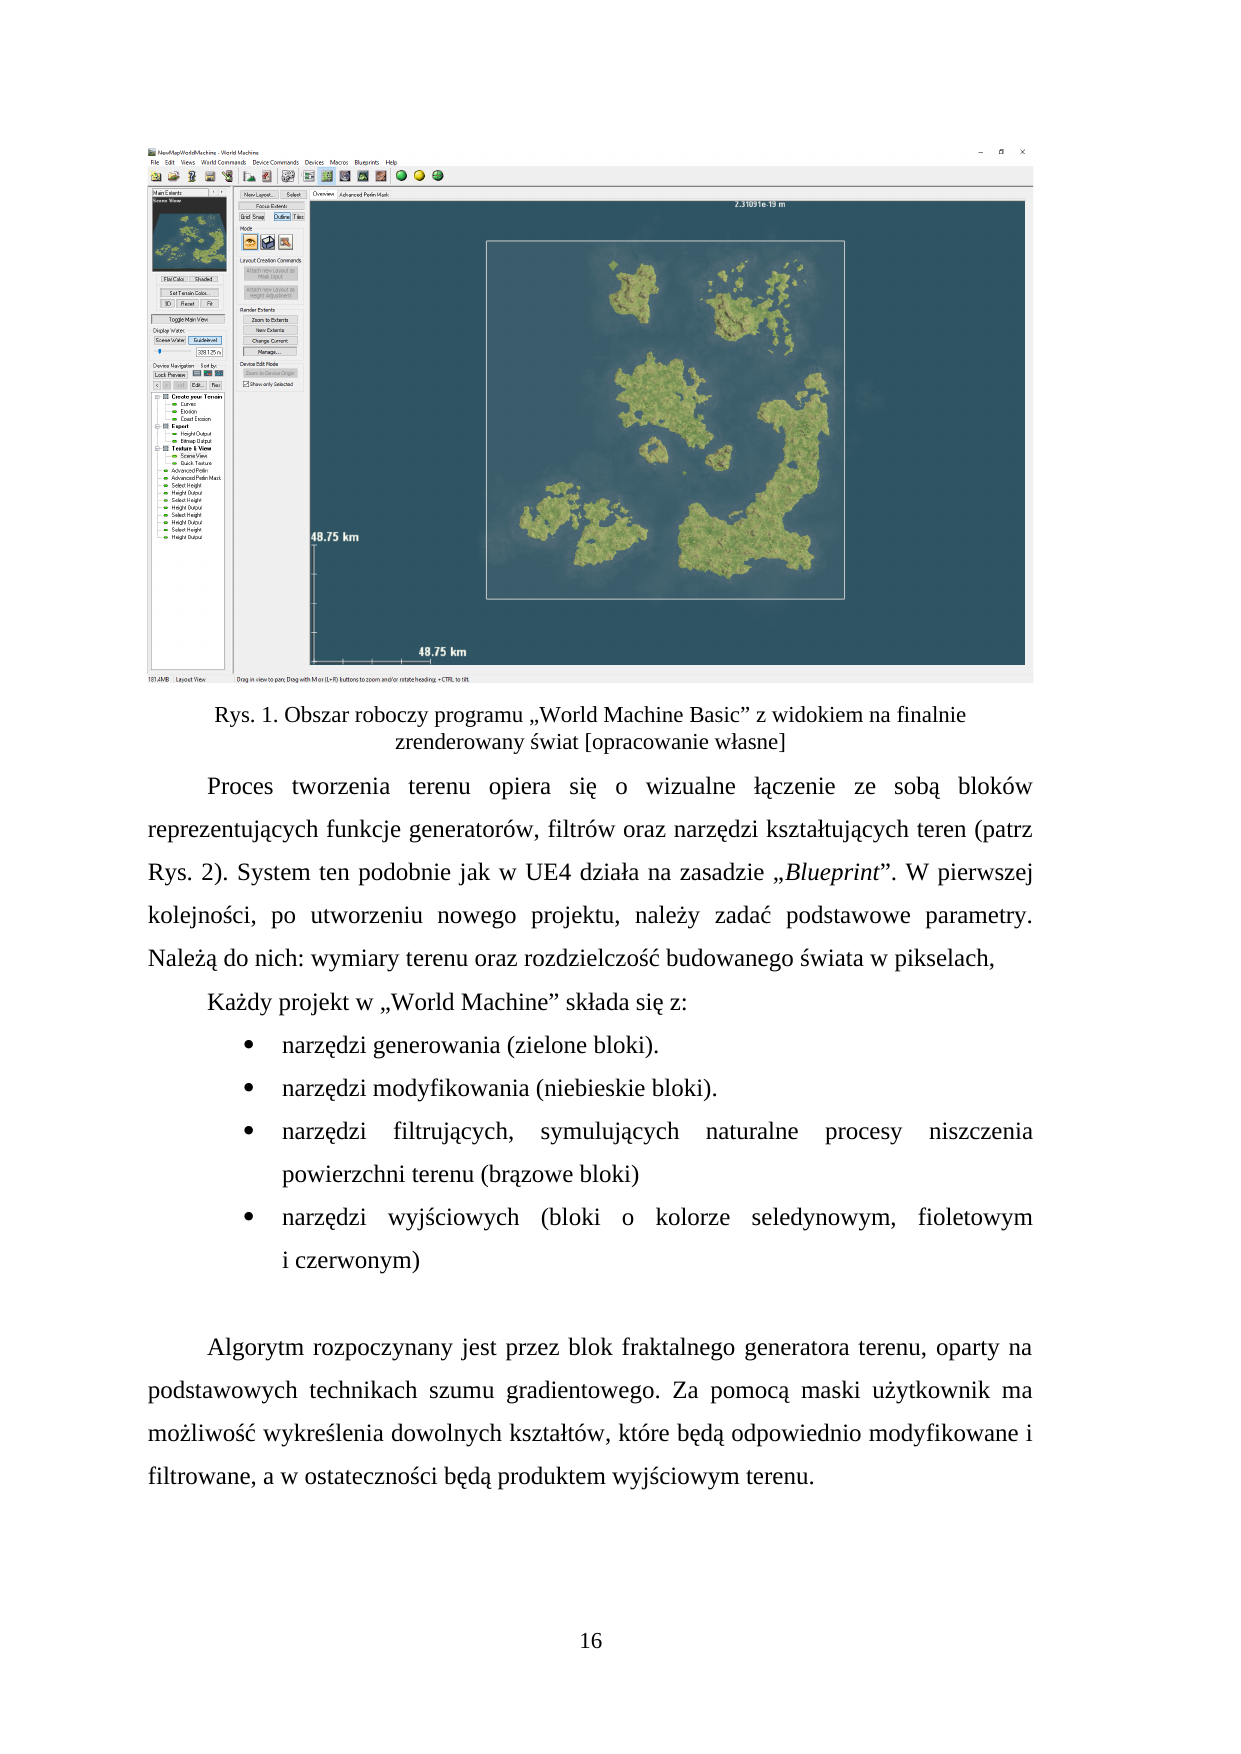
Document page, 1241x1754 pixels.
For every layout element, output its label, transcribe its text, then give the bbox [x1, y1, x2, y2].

text Proces tworzenia terenu opiera się o wizualne łączenie ze sobą bloków reprezentujących funkcje generatorów, filtrów oraz narzędzi kształtujących teren (patrz Rys. 2). System ten podobnie jak w UE4 działa na zasadzie „Blueprint”. W pierwszej kolejności, po utworzeniu nowego projektu, należy zadać podstawowe parametry. Należą do nich: wymiary terenu oraz rozdzielczość budowanego świata w pikselach, [148, 771, 1033, 972]
list narzędzi filtrujących, symulujących naturalne procesy niszczenia powierzchni terenu (brązowe bloki) [244, 1116, 1033, 1188]
text Algorytm rozpoczynany jest przez blok fraktalnego generatora terenu, oparty na podstawowych technikach szumu gradientowego. Za pomocą maski użytkownik ma możliwość wykreślenia dowolnych kształtów, które będą odpowiednio modyfikowane i filtrowane, a w ostateczności będą produktem wyjściowym terenu. [148, 1332, 1033, 1490]
text Każdy projekt w „World Machine” składa się z: [148, 987, 1033, 1015]
list narzędzi wyjściowych (bloki o kolorze seledynowym, fioletowym i czerwonym) [244, 1202, 1033, 1274]
picture [147, 147, 1034, 683]
list narzędzi modyfikowania (niebieskie bloki). [244, 1073, 1033, 1102]
text Rys. . Obszar roboczy programu „World Machine Basic” z widokiem na finalnie zrenderowany świat [opracowanie własne] [148, 702, 1033, 754]
list narzędzi generowania (zielone bloki). [244, 1030, 1033, 1058]
